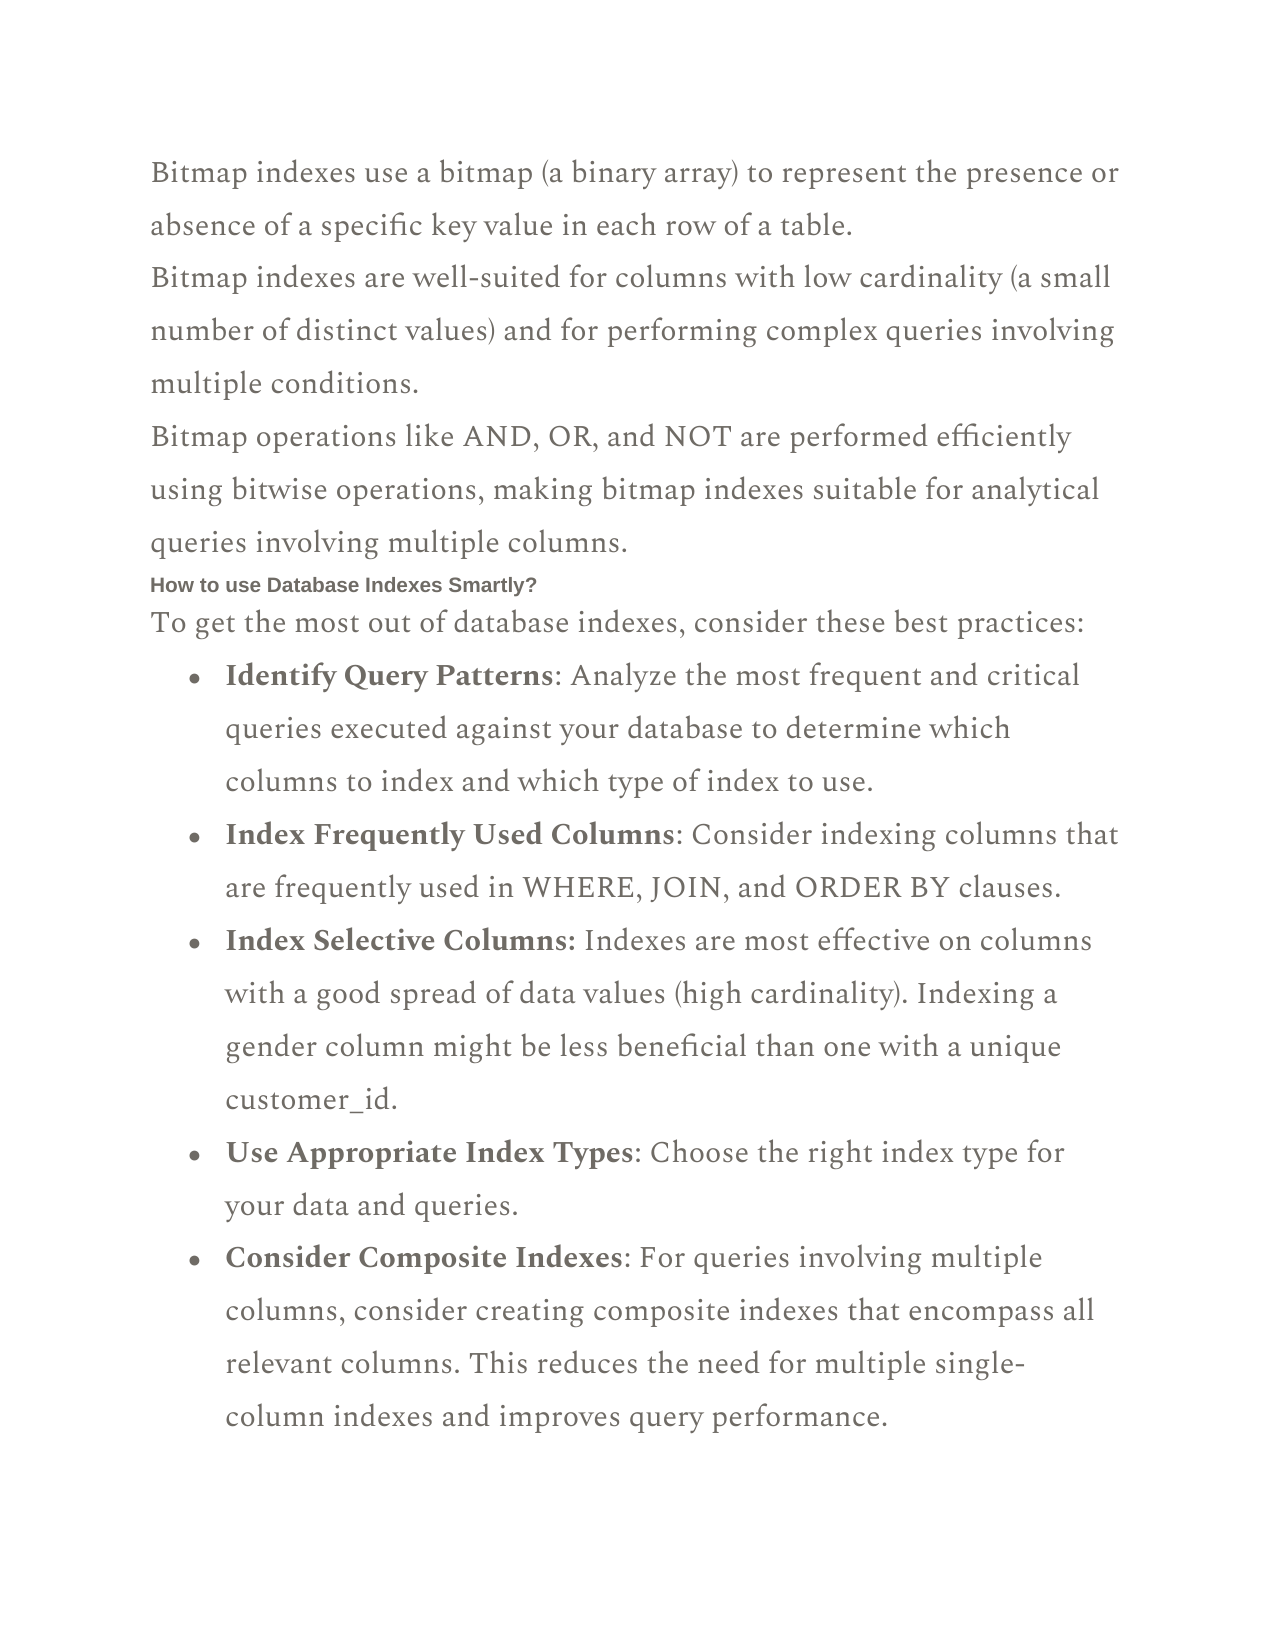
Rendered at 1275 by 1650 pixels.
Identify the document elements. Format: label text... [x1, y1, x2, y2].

list Identify Query Patterns: Analyze the most frequent and critical queries executed against your database to determine which columns to index and which type of index to use. [187, 654, 1125, 806]
list Index Frequently Used Columns: Consider indexing columns that are frequently used in WHERE, JOIN, and ORDER BY clauses. [187, 812, 1125, 911]
text Bitmap operations like AND, OR, and NOT are performed efficiently using bitwise operations, making bitmap indexes suitable for analytical queries involving multiple columns. [150, 414, 1125, 566]
list Index Selective Columns: Indexes are most effective on columns with a good spread of data values (high cardinality). Indexing a gender column might be less beneficial than one with a unique customer_id. [187, 918, 1125, 1123]
text How to use Database Indexes Smartly? [150, 573, 1125, 597]
text Bitmap indexes are well-suited for columns with low cardinality (a small number of distinct values) and for performing complex queries involving multiple conditions. [150, 256, 1125, 408]
text To get the most out of database indexes, consider these best practices: [150, 601, 1125, 647]
list Consider Composite Indexes: For queries involving multiple columns, consider creating composite indexes that encompass all relevant columns. This reduces the need for multiple single-column indexes and improves query performance. [187, 1236, 1125, 1441]
list Use Appropriate Index Types: Choose the right index type for your data and queries. [187, 1130, 1125, 1229]
text Bitmap indexes use a bitmap (a binary array) to represent the presence or absence of a specific key value in each row of a table. [150, 150, 1125, 249]
